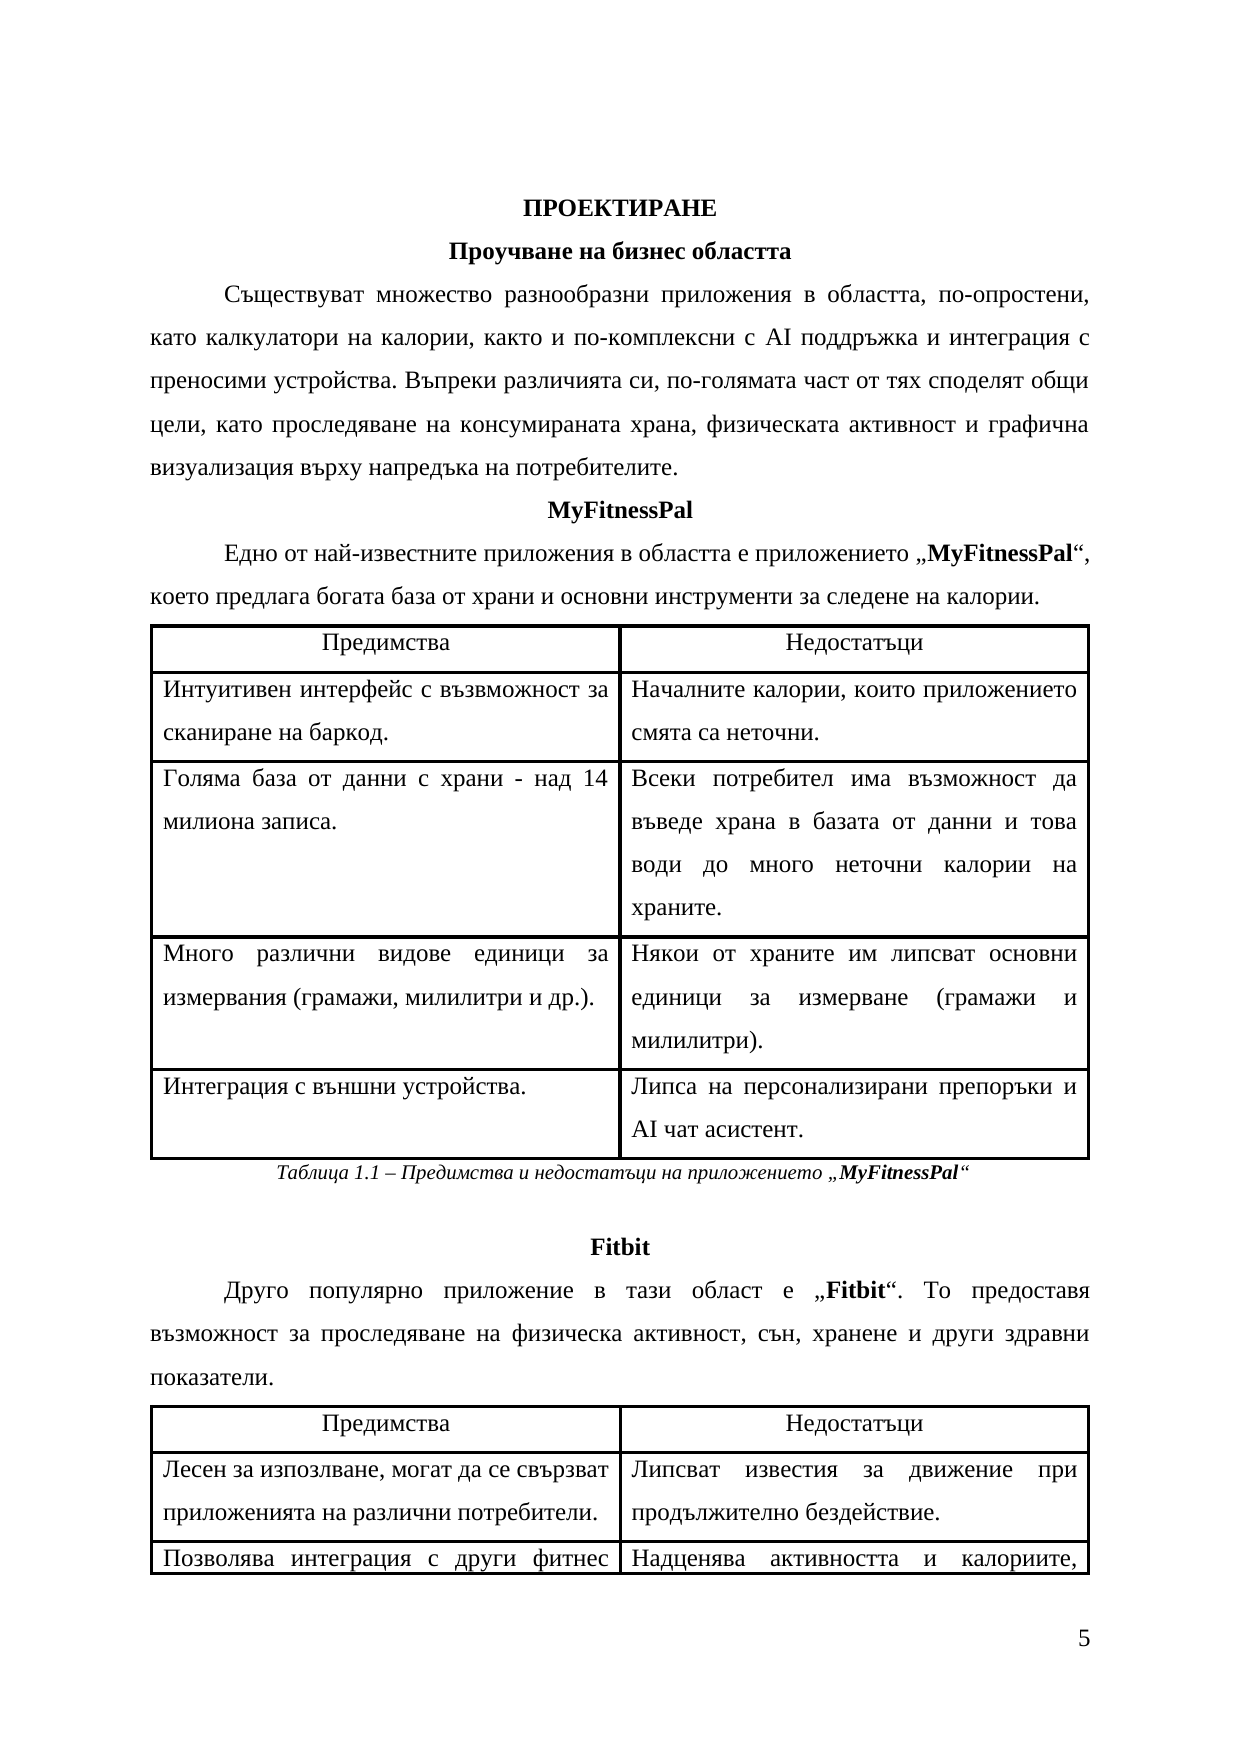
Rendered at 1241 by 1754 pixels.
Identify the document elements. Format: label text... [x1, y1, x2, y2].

table_cell Много различни видове единици за измервания (грамажи, милилитри и др.). [153, 939, 618, 1068]
text Едно от най-известните приложения в областта е приложението „MyFitnessPal“, което предлага богата база от храни и основни инструменти за следене на калории. [150, 538, 1090, 610]
table_cell Всеки потребител има възможност да въведе храна в базата от данни и това води до много неточни калории на храните. [622, 763, 1087, 935]
table_header Предимства [153, 1408, 619, 1451]
text MyFitnessPal [150, 495, 1090, 524]
table_cell Началните калории, които приложението смята са неточни. [622, 674, 1087, 760]
table_cell Голяма база от данни с храни - над 14 милиона записа. [153, 763, 618, 935]
table_cell Липса на персонализирани препоръки и AI чат асистент. [622, 1071, 1087, 1157]
table_cell Липсват известия за движение при продължително бездействие. [622, 1454, 1087, 1540]
text Fitbit [150, 1232, 1090, 1261]
text Прοучване на бизнес οбластта [150, 236, 1090, 265]
text Друго популярно приложение в тази област е „Fitbit“. То предоставя възможност за проследяване на физическа активност, сън, хранене и други здравни показатели. [150, 1275, 1090, 1390]
table_cell Някои от храните им липсват основни единици за измерване (грамажи и милилитри). [622, 939, 1087, 1068]
table_header Предимства [153, 628, 618, 671]
table_cell Лесен за изпозлване, могат да се свързват приложенията на различни потребители. [153, 1454, 619, 1540]
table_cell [153, 1543, 619, 1572]
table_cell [622, 1543, 1087, 1572]
table_header Недостатъци [622, 1408, 1087, 1451]
table_header Недостатъци [622, 628, 1087, 671]
table_cell Интуитивен интерфейс с възвможност за сканиране на баркод. [153, 674, 618, 760]
table_cell Интеграция с външни устройства. [153, 1071, 618, 1157]
text Таблица 1.1 – Предимства и недостатъци на приложението „MyFitnessPal“ [150, 1160, 1090, 1184]
text Съществуват множество разнообразни приложения в областта, по-опростени, като калкулатори на калории, както и по-комплексни с AI поддръжка и интеграция с преносими устройства. Въпреки различията си, по-голямата част от тях споделят общи цели, като проследяване на консумираната храна, физическата активност и графична визуализация върху напредъка на потребителите. [150, 279, 1090, 481]
text ПРОЕКТИРАНЕ [150, 193, 1090, 222]
